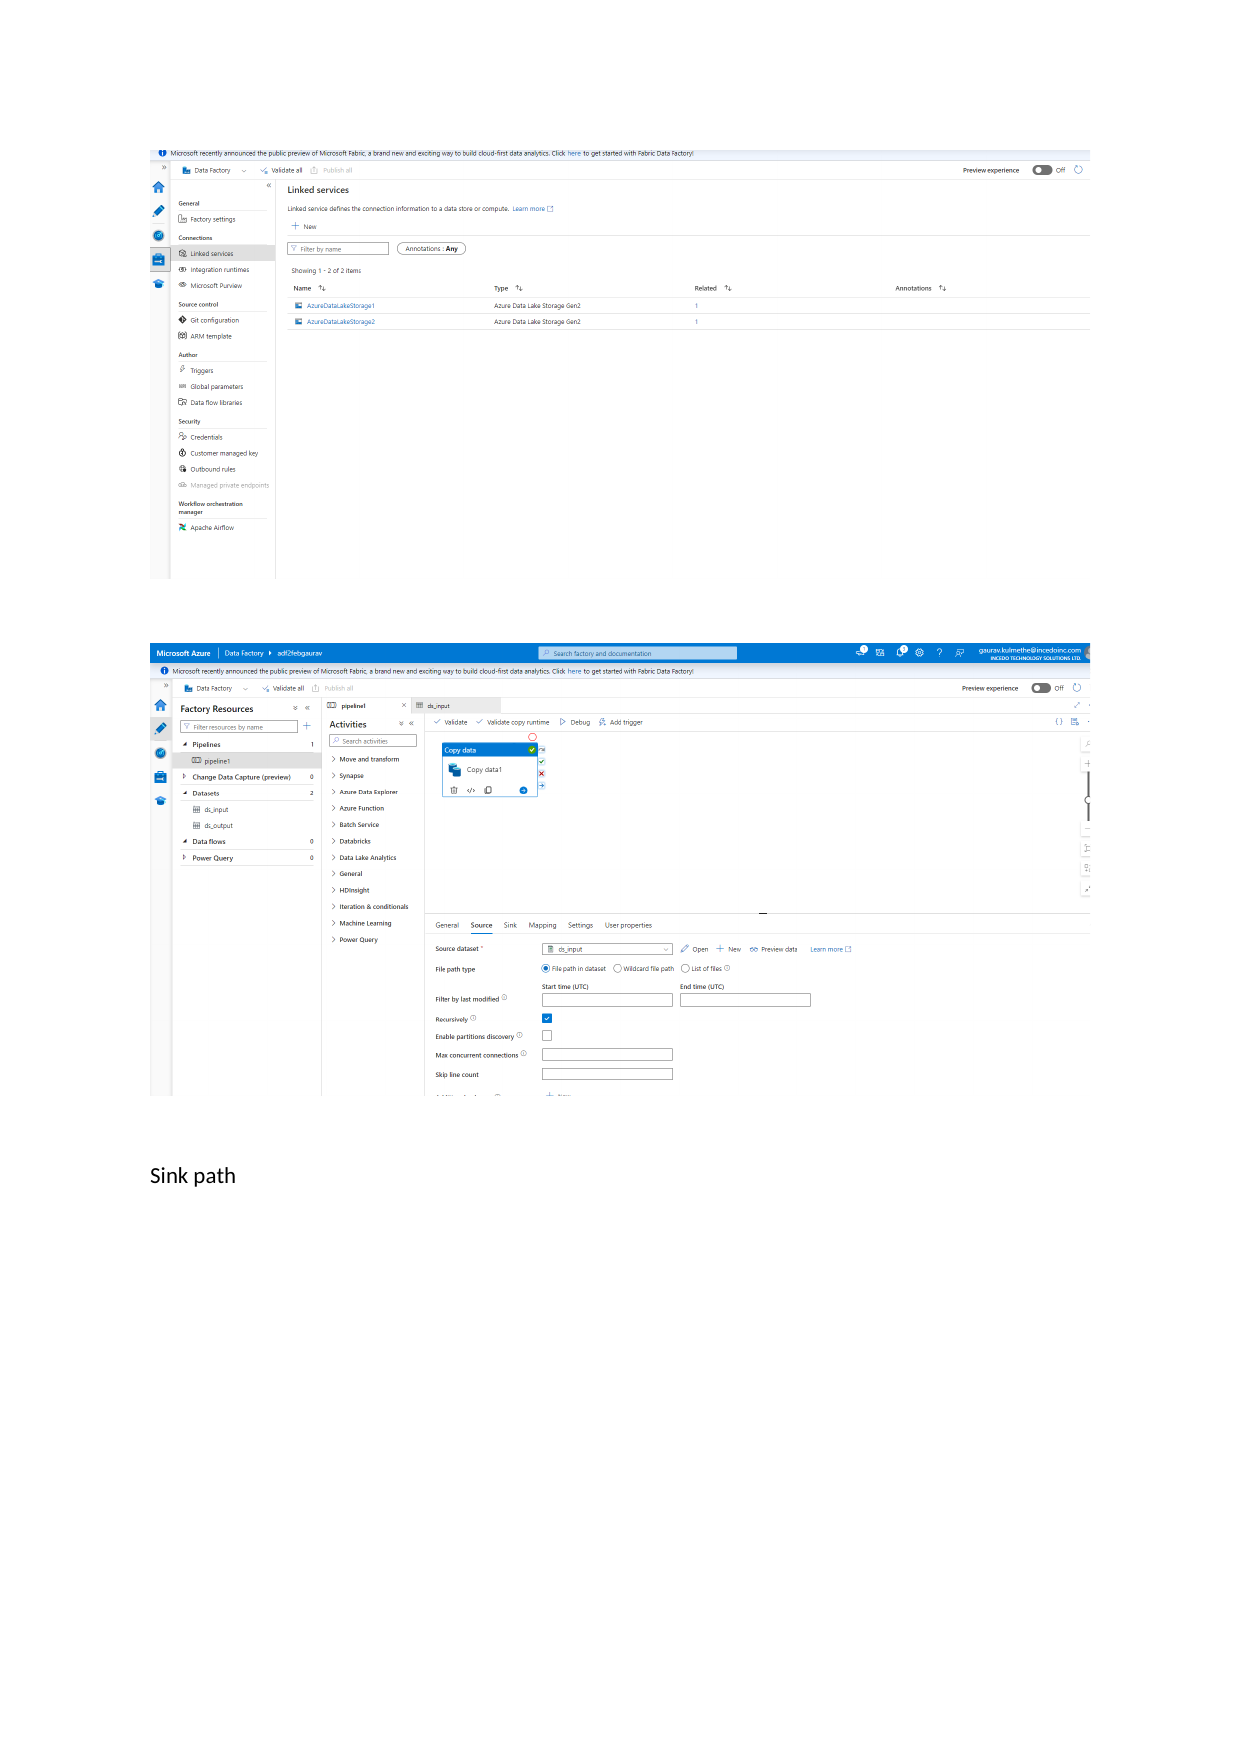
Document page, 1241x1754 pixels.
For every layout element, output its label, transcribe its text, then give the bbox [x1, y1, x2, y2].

picture [150, 150, 1091, 579]
text Sink path [150, 1161, 1090, 1189]
picture [150, 643, 1091, 1096]
